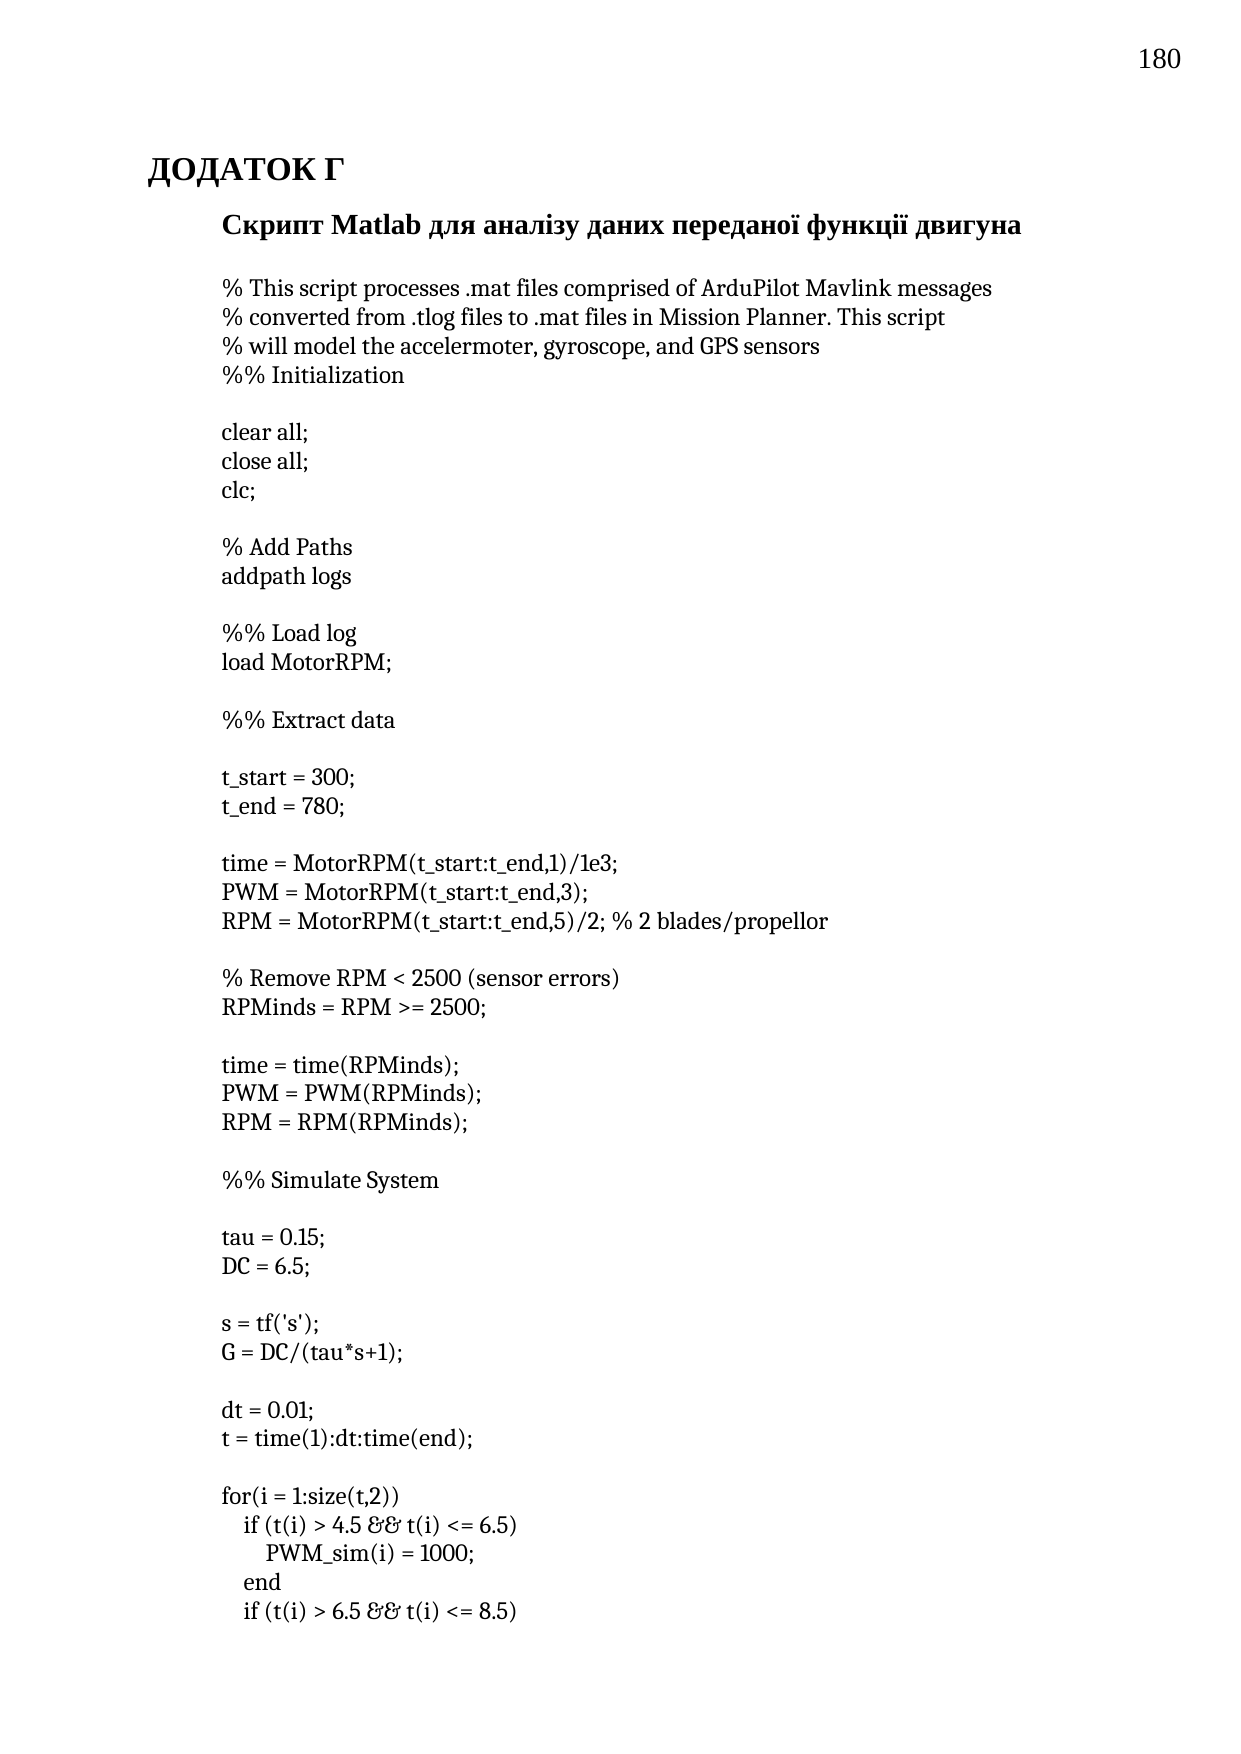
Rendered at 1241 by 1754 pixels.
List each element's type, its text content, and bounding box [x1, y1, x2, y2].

text t_start = 300; [148, 763, 1181, 792]
text PWM_sim(i) = 1000; [148, 1539, 1181, 1568]
text tau = 0.15; [148, 1223, 1181, 1252]
text % This script processes .mat files comprised of ArduPilot Mavlink messages [148, 274, 1181, 303]
text s = tf('s'); [148, 1309, 1181, 1338]
text if (t(i) > 6.5 && t(i) <= 8.5) [148, 1597, 1181, 1626]
text load MotorRPM; [148, 648, 1181, 677]
text clear all; [148, 418, 1181, 447]
text DC = 6.5; [148, 1252, 1181, 1281]
text %% Initialization [148, 361, 1181, 389]
text % will model the accelermoter, gyroscope, and GPS sensors [148, 332, 1181, 361]
text %% Load log [148, 619, 1181, 648]
text Скрипт Matlab для аналізу даних переданої функції двигуна [148, 207, 1181, 241]
text close all; [148, 447, 1181, 476]
text % converted from .tlog files to .mat files in Mission Planner. This script [148, 303, 1181, 332]
text addpath logs [148, 562, 1181, 591]
text time = time(RPMinds); [148, 1051, 1181, 1079]
text ДОДАТОК Г [148, 150, 1181, 188]
text % Remove RPM < 2500 (sensor errors) [148, 964, 1181, 993]
text G = DC/(tau*s+1); [148, 1338, 1181, 1367]
text RPM = RPM(RPMinds); [148, 1108, 1181, 1137]
text %% Extract data [148, 706, 1181, 734]
text t = time(1):dt:time(end); [148, 1424, 1181, 1453]
text PWM = PWM(RPMinds); [148, 1079, 1181, 1108]
text %% Simulate System [148, 1166, 1181, 1194]
text % Add Paths [148, 533, 1181, 562]
text t_end = 780; [148, 792, 1181, 821]
text if (t(i) > 4.5 && t(i) <= 6.5) [148, 1511, 1181, 1539]
text dt = 0.01; [148, 1396, 1181, 1424]
text end [148, 1568, 1181, 1597]
text RPMinds = RPM >= 2500; [148, 993, 1181, 1022]
text time = MotorRPM(t_start:t_end,1)/1e3; [148, 849, 1181, 878]
text for(i = 1:size(t,2)) [148, 1482, 1181, 1511]
text PWM = MotorRPM(t_start:t_end,3); [148, 878, 1181, 907]
text clc; [148, 476, 1181, 504]
text RPM = MotorRPM(t_start:t_end,5)/2; % 2 blades/propellor [148, 907, 1181, 936]
